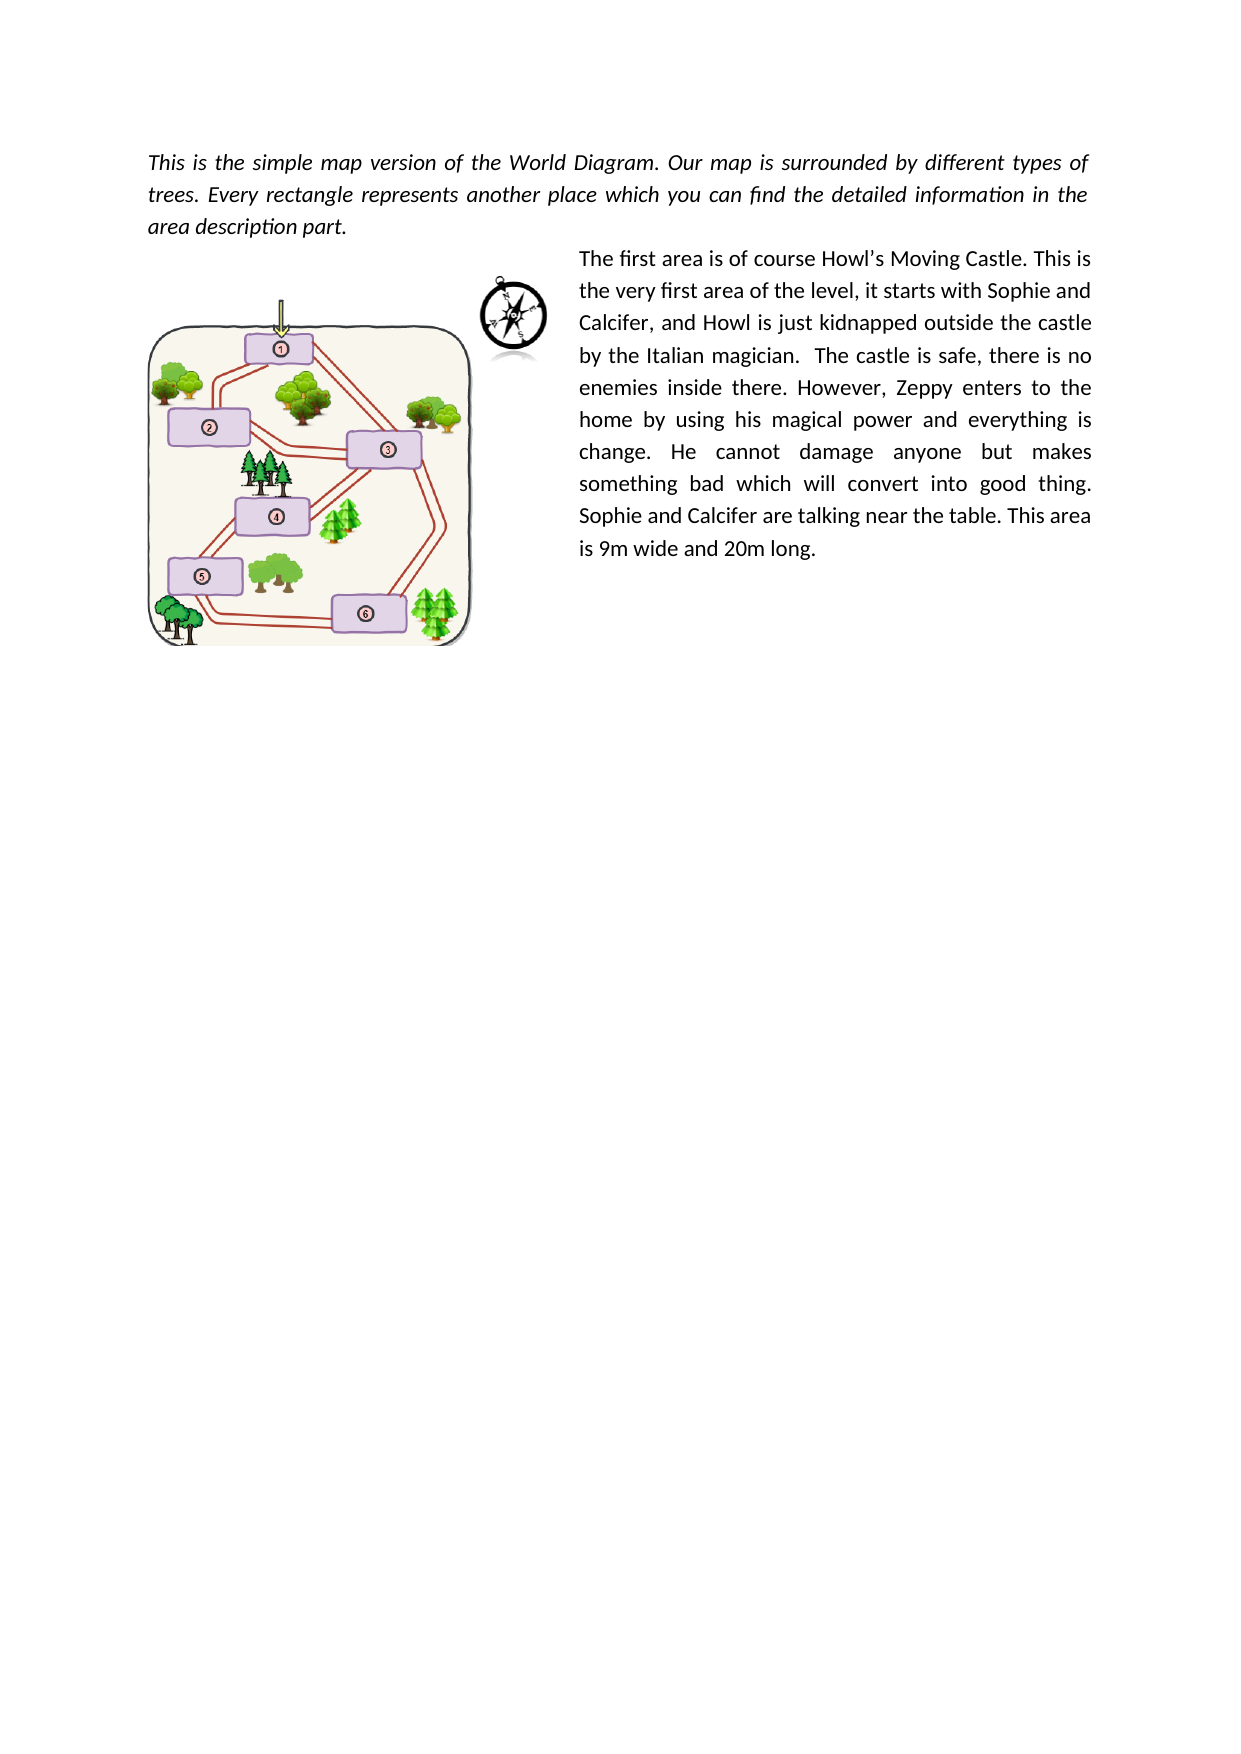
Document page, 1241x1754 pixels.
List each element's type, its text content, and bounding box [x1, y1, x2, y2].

picture [147, 270, 560, 646]
text The first area is of course Howl’s Moving Castle. This is the very first area of the level, it starts with Sophie and Calcifer, and Howl is just kidnapped outside the castle by the Italian magician. The castle is safe, there is no enemies inside there. However, Zeppy enters to the home by using his magical power and everything is change. He cannot damage anyone but makes something bad which will convert into good thing. Sophie and Calcifer are talking near the table. This area is 9m wide and 20m long. [148, 244, 1093, 562]
text This is the simple map version of the World Diagram. Our map is surrounded by different types of trees. Every rectangle represents another place which you can find the detailed information in the area description part. [148, 148, 1093, 240]
